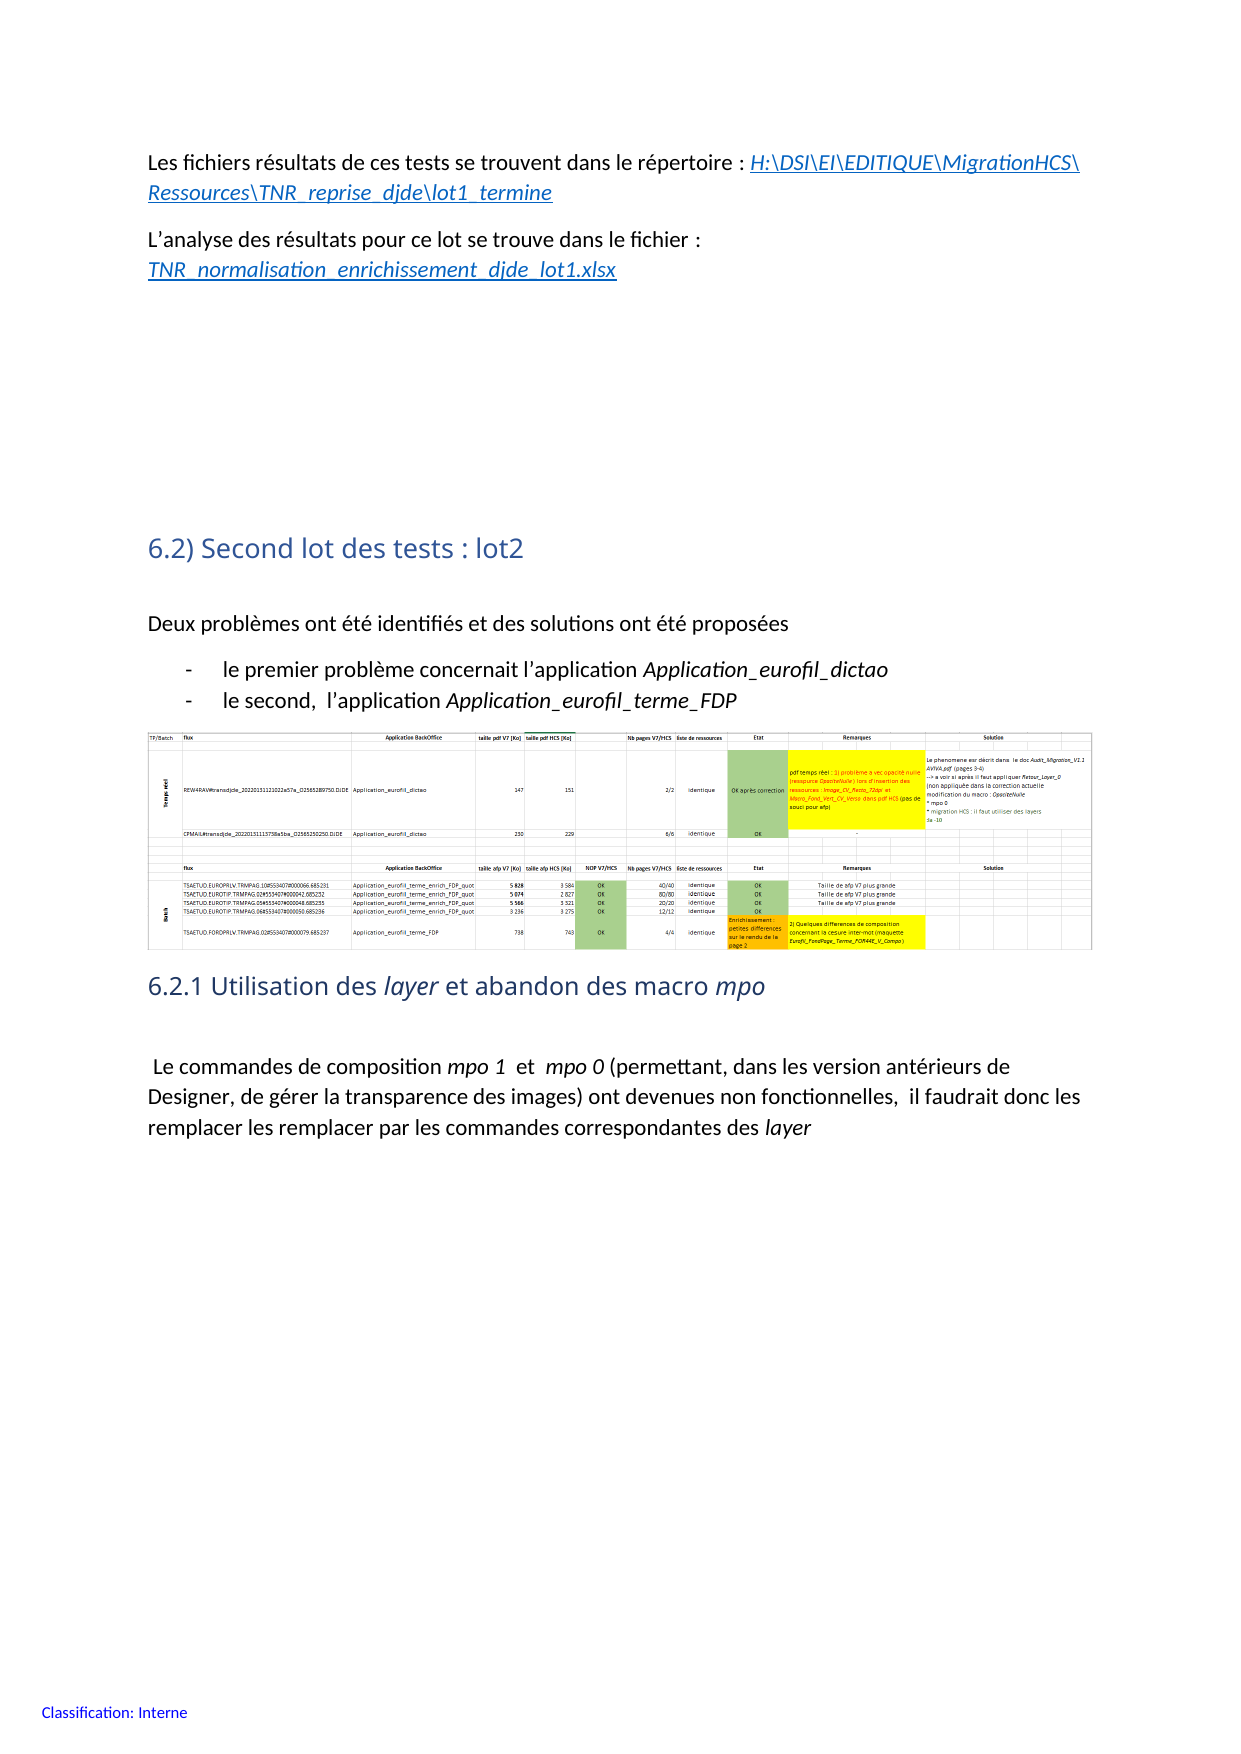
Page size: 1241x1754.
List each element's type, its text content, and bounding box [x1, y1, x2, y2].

text L’analyse des résultats pour ce lot se trouve dans le fichier : TNR_normalisation_enrichissement_djde_lot1.xlsx [148, 225, 1093, 283]
subtitle 6.2) Second lot des tests : lot2 [148, 529, 1093, 606]
text Le commandes de composition mpo 1 et mpo 0 (permettant, dans les version antérieurs de Designer, de gérer la transparence des images) ont devenues non fonctionnelles, il faudrait donc les remplacer les remplacer par les commandes correspondantes des layer [148, 1052, 1093, 1141]
text Deux problèmes ont été identifiés et des solutions ont été proposées [148, 609, 1093, 637]
list le premier problème concernait l’application Application_eurofil_dictao [185, 656, 1093, 683]
text Les fichiers résultats de ces tests se trouvent dans le répertoire : H:\DSI\EI\EDITIQUE\MigrationHCS\Ressources\TNR_reprise_djde\lot1_termine [148, 148, 1093, 206]
subtitle 6.2.1 Utilisation des layer et abandon des macro mpo [148, 968, 1093, 1003]
list le second, l’application Application_eurofil_terme_FDP [185, 686, 1093, 714]
picture [147, 732, 1093, 950]
